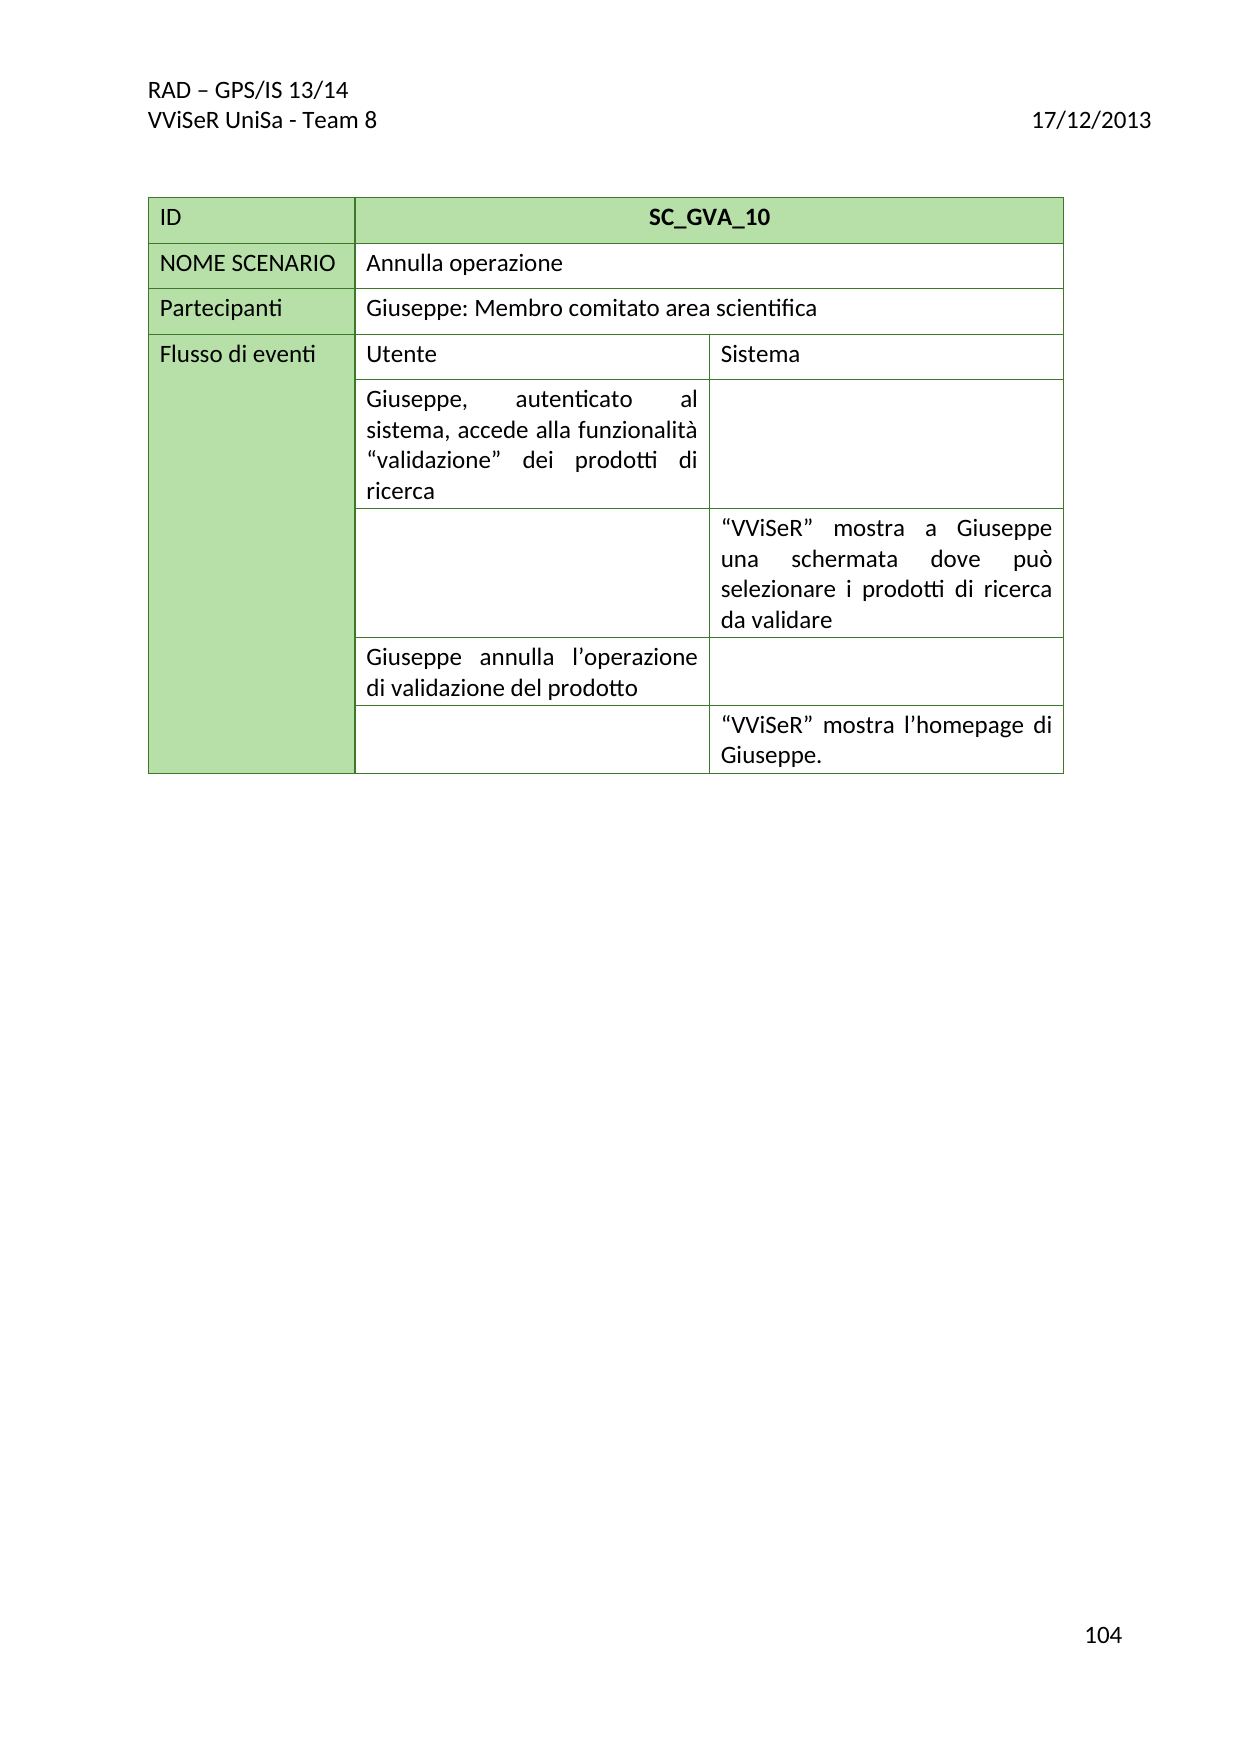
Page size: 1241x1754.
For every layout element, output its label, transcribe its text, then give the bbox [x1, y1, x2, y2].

table_cell [356, 706, 709, 773]
table_header SC_GVA_10 [356, 198, 1063, 243]
table_cell Giuseppe, autenticato al sistema, accede alla funzionalità “validazione” dei prodotti di ricerca [356, 380, 709, 508]
table_cell Giuseppe: Membro comitato area scientifica [356, 289, 1063, 334]
table_cell Sistema [710, 335, 1063, 379]
table_cell “VViSeR” mostra l’homepage di Giuseppe. [710, 706, 1063, 773]
table_header ID [149, 198, 354, 243]
table_cell [710, 638, 1063, 705]
table_cell “VViSeR” mostra a Giuseppe una schermata dove può selezionare i prodotti di ricerca da validare [710, 509, 1063, 637]
table_cell Flusso di eventi [149, 335, 354, 773]
table_cell [710, 380, 1063, 508]
table_cell Utente [356, 335, 709, 379]
table_cell NOME SCENARIO [149, 244, 354, 288]
table_cell [356, 509, 709, 637]
table_cell Partecipanti [149, 289, 354, 334]
table_cell Giuseppe annulla l’operazione di validazione del prodotto [356, 638, 709, 705]
table_cell Annulla operazione [356, 244, 1063, 288]
